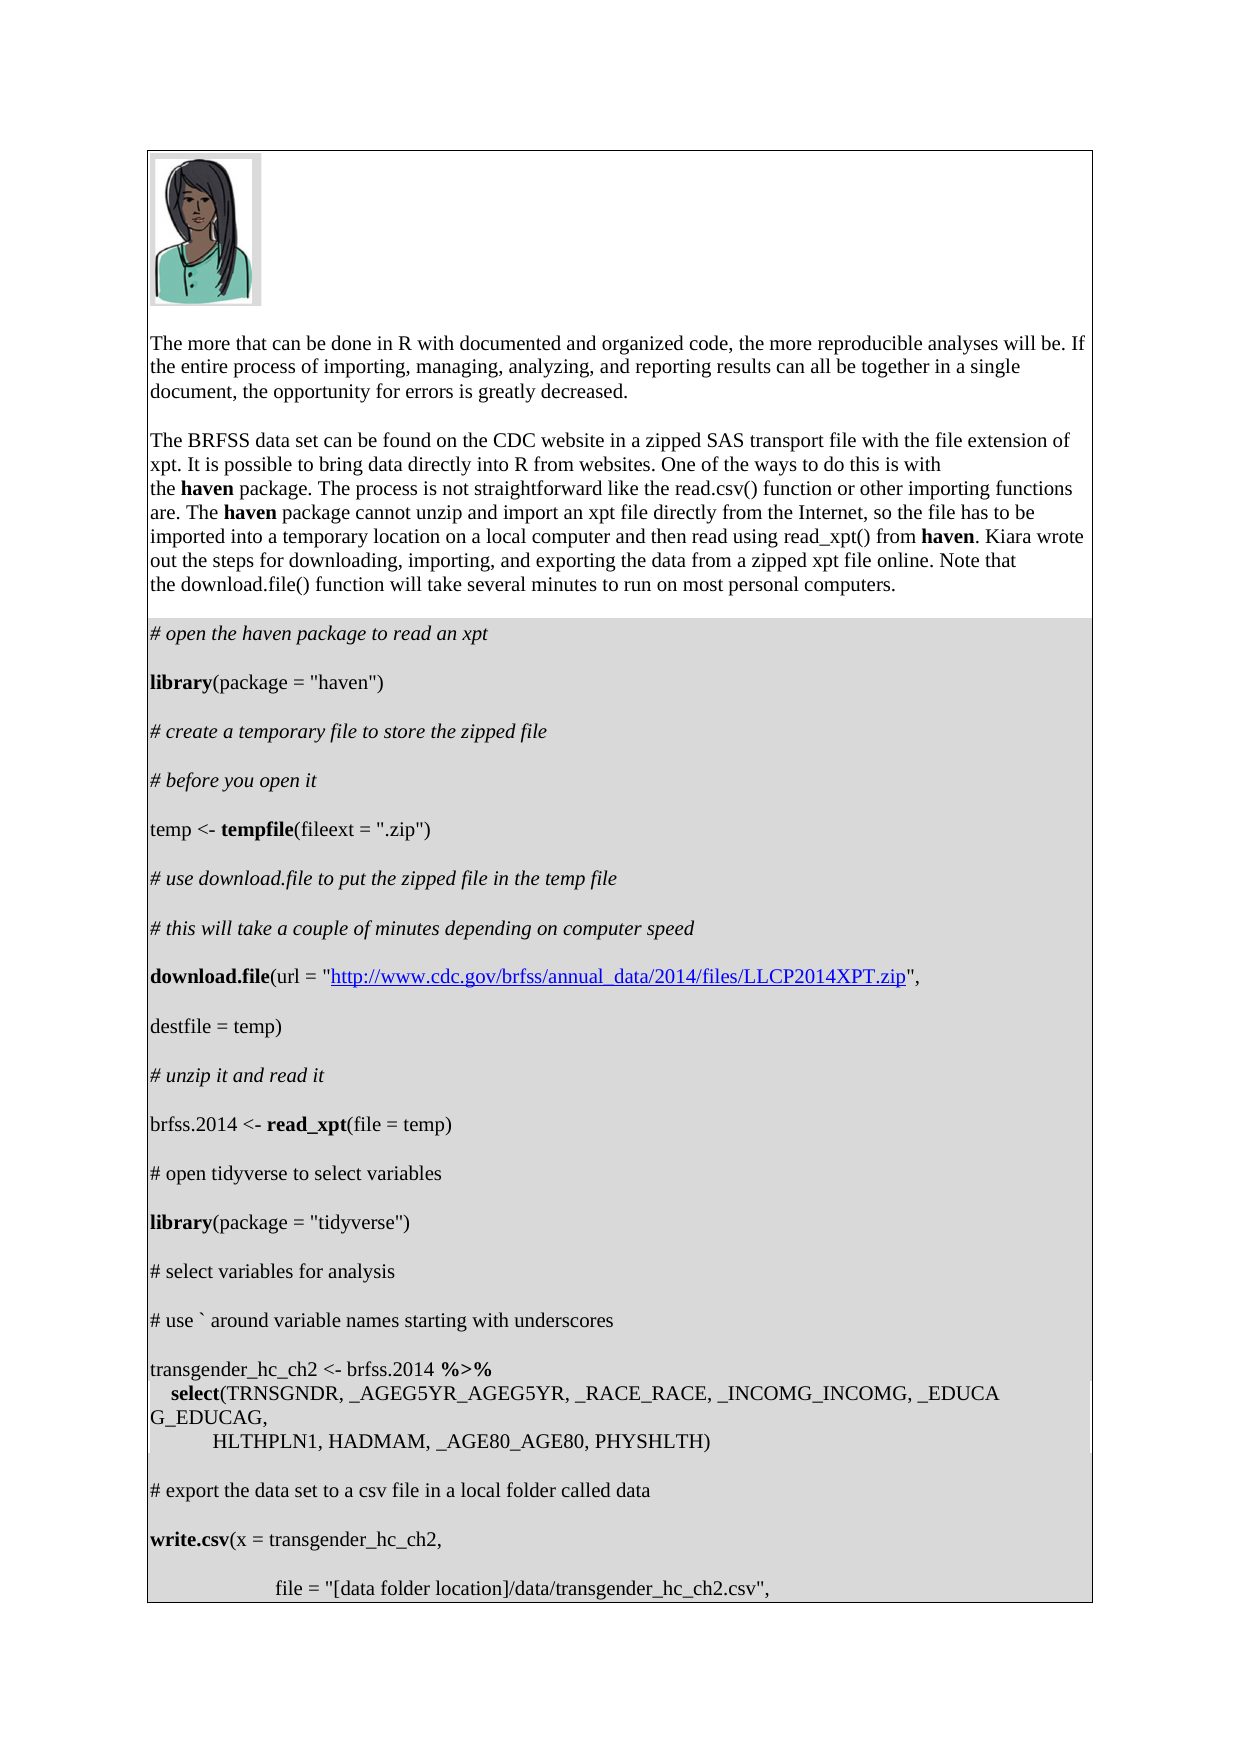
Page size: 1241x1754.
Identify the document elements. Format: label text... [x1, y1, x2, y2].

text library(package = "tidyverse") [148, 1207, 1092, 1234]
text # export the data set to a csv file in a local folder called data [148, 1475, 1092, 1502]
text file = "[data folder location]/data/transgender_hc_ch2.csv", [148, 1573, 1092, 1602]
text HLTHPLN1, HADMAM, _AGE80_AGE80, PHYSHLTH) [150, 1429, 1090, 1453]
text # this will take a couple of minutes depending on computer speed [148, 912, 1092, 939]
text temp <- tempfile(fileext = ".zip") [148, 814, 1092, 841]
text destfile = temp) [148, 1010, 1092, 1038]
text # unzip it and read it [148, 1059, 1092, 1087]
text # use download.file to put the zipped file in the temp file [148, 863, 1092, 890]
text # before you open it [148, 765, 1092, 792]
text select(TRNSGNDR, _AGEG5YR_AGEG5YR, _RACE_RACE, _INCOMG_INCOMG, _EDUCAG_EDUCAG, [150, 1381, 1090, 1429]
text library(package = "haven") [148, 667, 1092, 694]
text # use ` around variable names starting with underscores [148, 1305, 1092, 1332]
text The BRFSS data set can be found on the CDC website in a zipped SAS transport file with the file extension of xpt. It is possible to bring data directly into R from websites. One of the ways to do this is with the haven package. The process is not straightforward like the read.csv() function or other importing functions are. The haven package cannot unzip and import an xpt file directly from the Internet, so the file has to be imported into a temporary location on a local computer and then read using read_xpt() from haven. Kiara wrote out the steps for downloading, importing, and exporting the data from a zipped xpt file online. Note that the download.file() function will take several minutes to run on most personal computers. [148, 424, 1092, 596]
picture [150, 153, 262, 306]
text # select variables for analysis [148, 1256, 1092, 1283]
text # open tidyverse to select variables [148, 1158, 1092, 1185]
text download.file(url = "http://www.cdc.gov/brfss/annual_data/2014/files/LLCP2014XPT.zip", [148, 961, 1092, 988]
text # open the haven package to read an xpt [148, 618, 1092, 645]
text transgender_hc_ch2 <- brfss.2014 %>% [148, 1354, 1092, 1381]
text # create a temporary file to store the zipped file [148, 716, 1092, 743]
text brfss.2014 <- read_xpt(file = temp) [148, 1108, 1092, 1136]
text write.csv(x = transgender_hc_ch2, [148, 1524, 1092, 1551]
text The more that can be done in R with documented and organized code, the more reproducible analyses will be. If the entire process of importing, managing, analyzing, and reporting results can all be together in a single document, the opportunity for errors is greatly decreased. [148, 327, 1092, 403]
